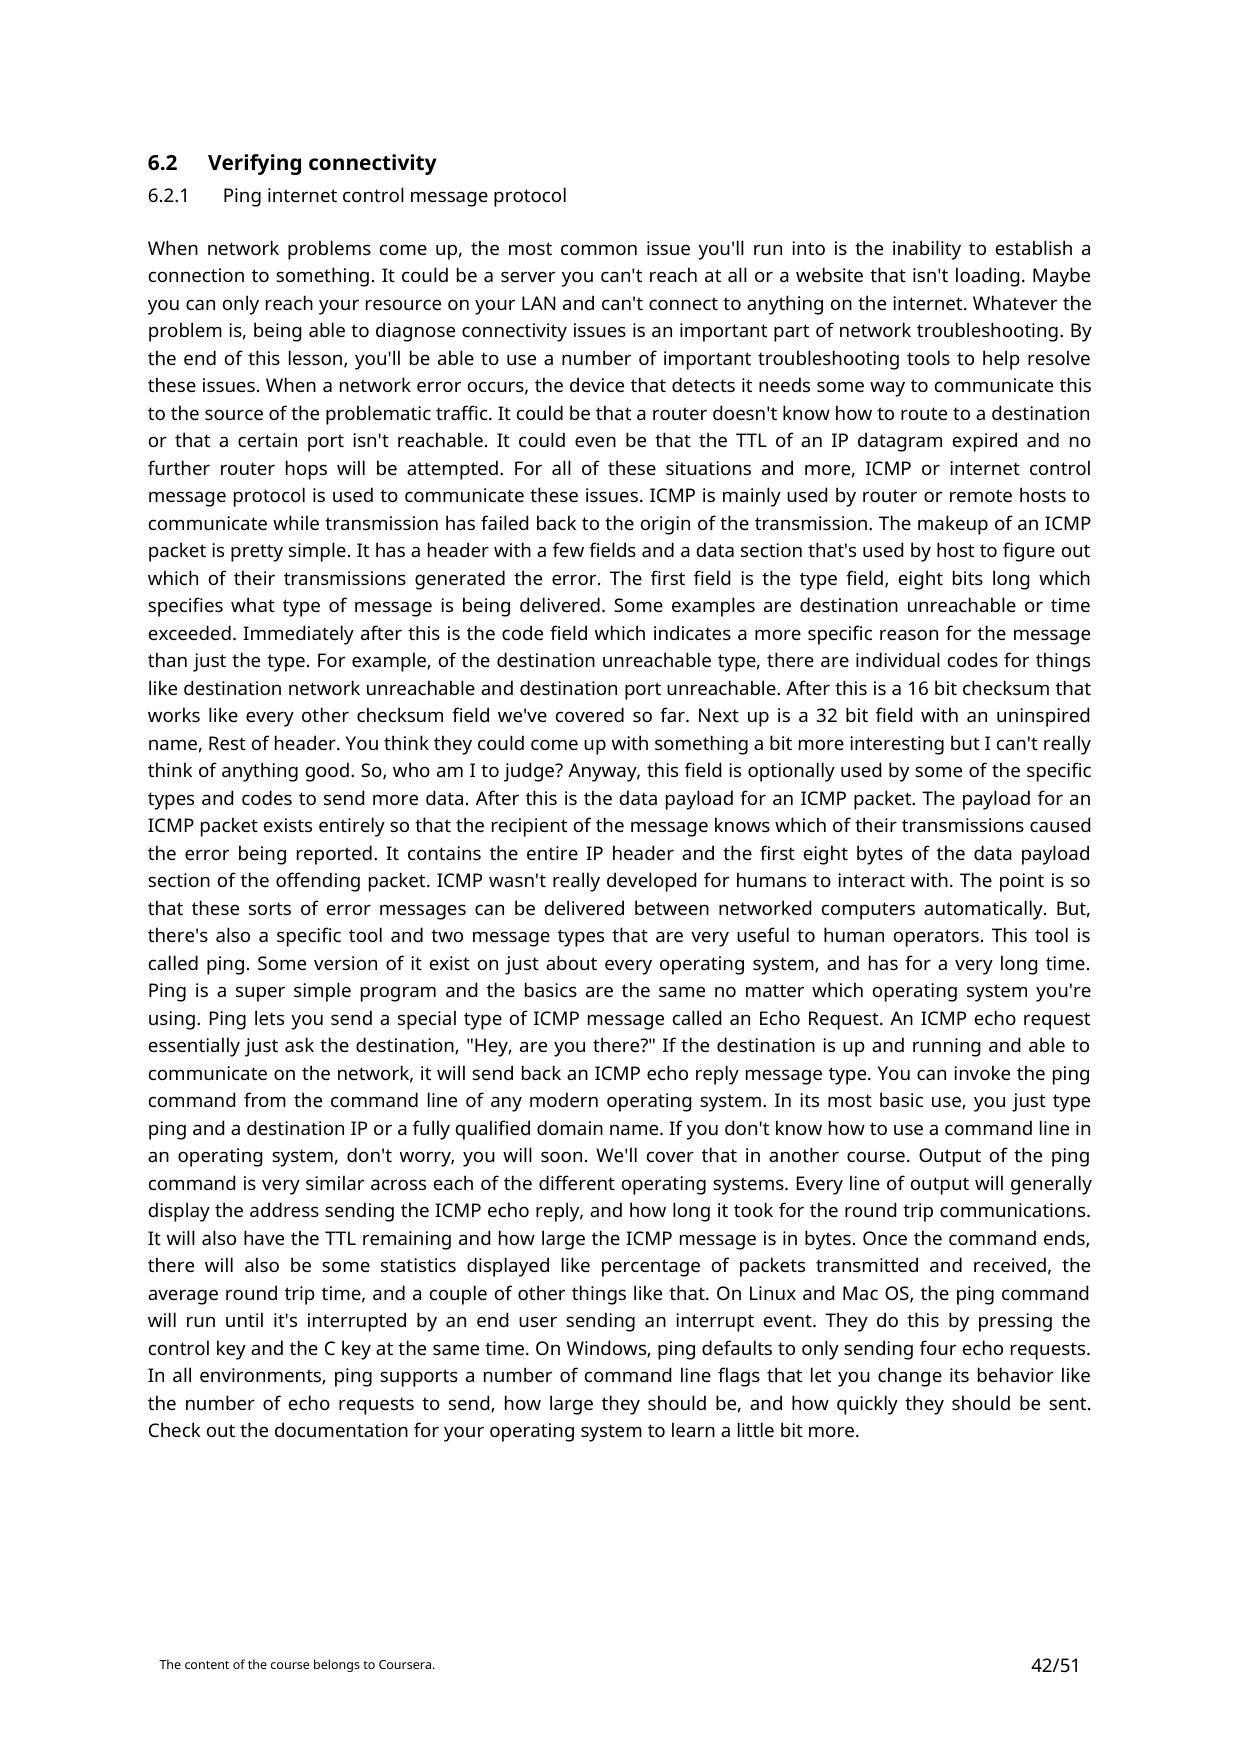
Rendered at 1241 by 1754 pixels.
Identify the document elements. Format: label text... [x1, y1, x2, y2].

subtitle Verifying connectivity [148, 148, 1093, 176]
subtitle Ping internet control message protocol [148, 182, 1093, 208]
text When network problems come up, the most common issue you'll run into is the inability to establish a connection to something. It could be a server you can't reach at all or a website that isn't loading. Maybe you can only reach your resource on your LAN and can't connect to anything on the internet. Whatever the problem is, being able to diagnose connectivity issues is an important part of network troubleshooting. By the end of this lesson, you'll be able to use a number of important troubleshooting tools to help resolve these issues. When a network error occurs, the device that detects it needs some way to communicate this to the source of the problematic traffic. It could be that a router doesn't know how to route to a destination or that a certain port isn't reachable. It could even be that the TTL of an IP datagram expired and no further router hops will be attempted. For all of these situations and more, ICMP or internet control message protocol is used to communicate these issues. ICMP is mainly used by router or remote hosts to communicate while transmission has failed back to the origin of the transmission. The makeup of an ICMP packet is pretty simple. It has a header with a few fields and a data section that's used by host to figure out which of their transmissions generated the error. The first field is the type field, eight bits long which specifies what type of message is being delivered. Some examples are destination unreachable or time exceeded. Immediately after this is the code field which indicates a more specific reason for the message than just the type. For example, of the destination unreachable type, there are individual codes for things like destination network unreachable and destination port unreachable. After this is a 16 bit checksum that works like every other checksum field we've covered so far. Next up is a 32 bit field with an uninspired name, Rest of header. You think they could come up with something a bit more interesting but I can't really think of anything good. So, who am I to judge? Anyway, this field is optionally used by some of the specific types and codes to send more data. After this is the data payload for an ICMP packet. The payload for an ICMP packet exists entirely so that the recipient of the message knows which of their transmissions caused the error being reported. It contains the entire IP header and the first eight bytes of the data payload section of the offending packet. ICMP wasn't really developed for humans to interact with. The point is so that these sorts of error messages can be delivered between networked computers automatically. But, there's also a specific tool and two message types that are very useful to human operators. This tool is called ping. Some version of it exist on just about every operating system, and has for a very long time. Ping is a super simple program and the basics are the same no matter which operating system you're using. Ping lets you send a special type of ICMP message called an Echo Request. An ICMP echo request essentially just ask the destination, "Hey, are you there?" If the destination is up and running and able to communicate on the network, it will send back an ICMP echo reply message type. You can invoke the ping command from the command line of any modern operating system. In its most basic use, you just type ping and a destination IP or a fully qualified domain name. If you don't know how to use a command line in an operating system, don't worry, you will soon. We'll cover that in another course. Output of the ping command is very similar across each of the different operating systems. Every line of output will generally display the address sending the ICMP echo reply, and how long it took for the round trip communications. It will also have the TTL remaining and how large the ICMP message is in bytes. Once the command ends, there will also be some statistics displayed like percentage of packets transmitted and received, the average round trip time, and a couple of other things like that. On Linux and Mac OS, the ping command will run until it's interrupted by an end user sending an interrupt event. They do this by pressing the control key and the C key at the same time. On Windows, ping defaults to only sending four echo requests. In all environments, ping supports a number of command line flags that let you change its behavior like the number of echo requests to send, how large they should be, and how quickly they should be sent. Check out the documentation for your operating system to learn a little bit more. [148, 235, 1093, 1443]
